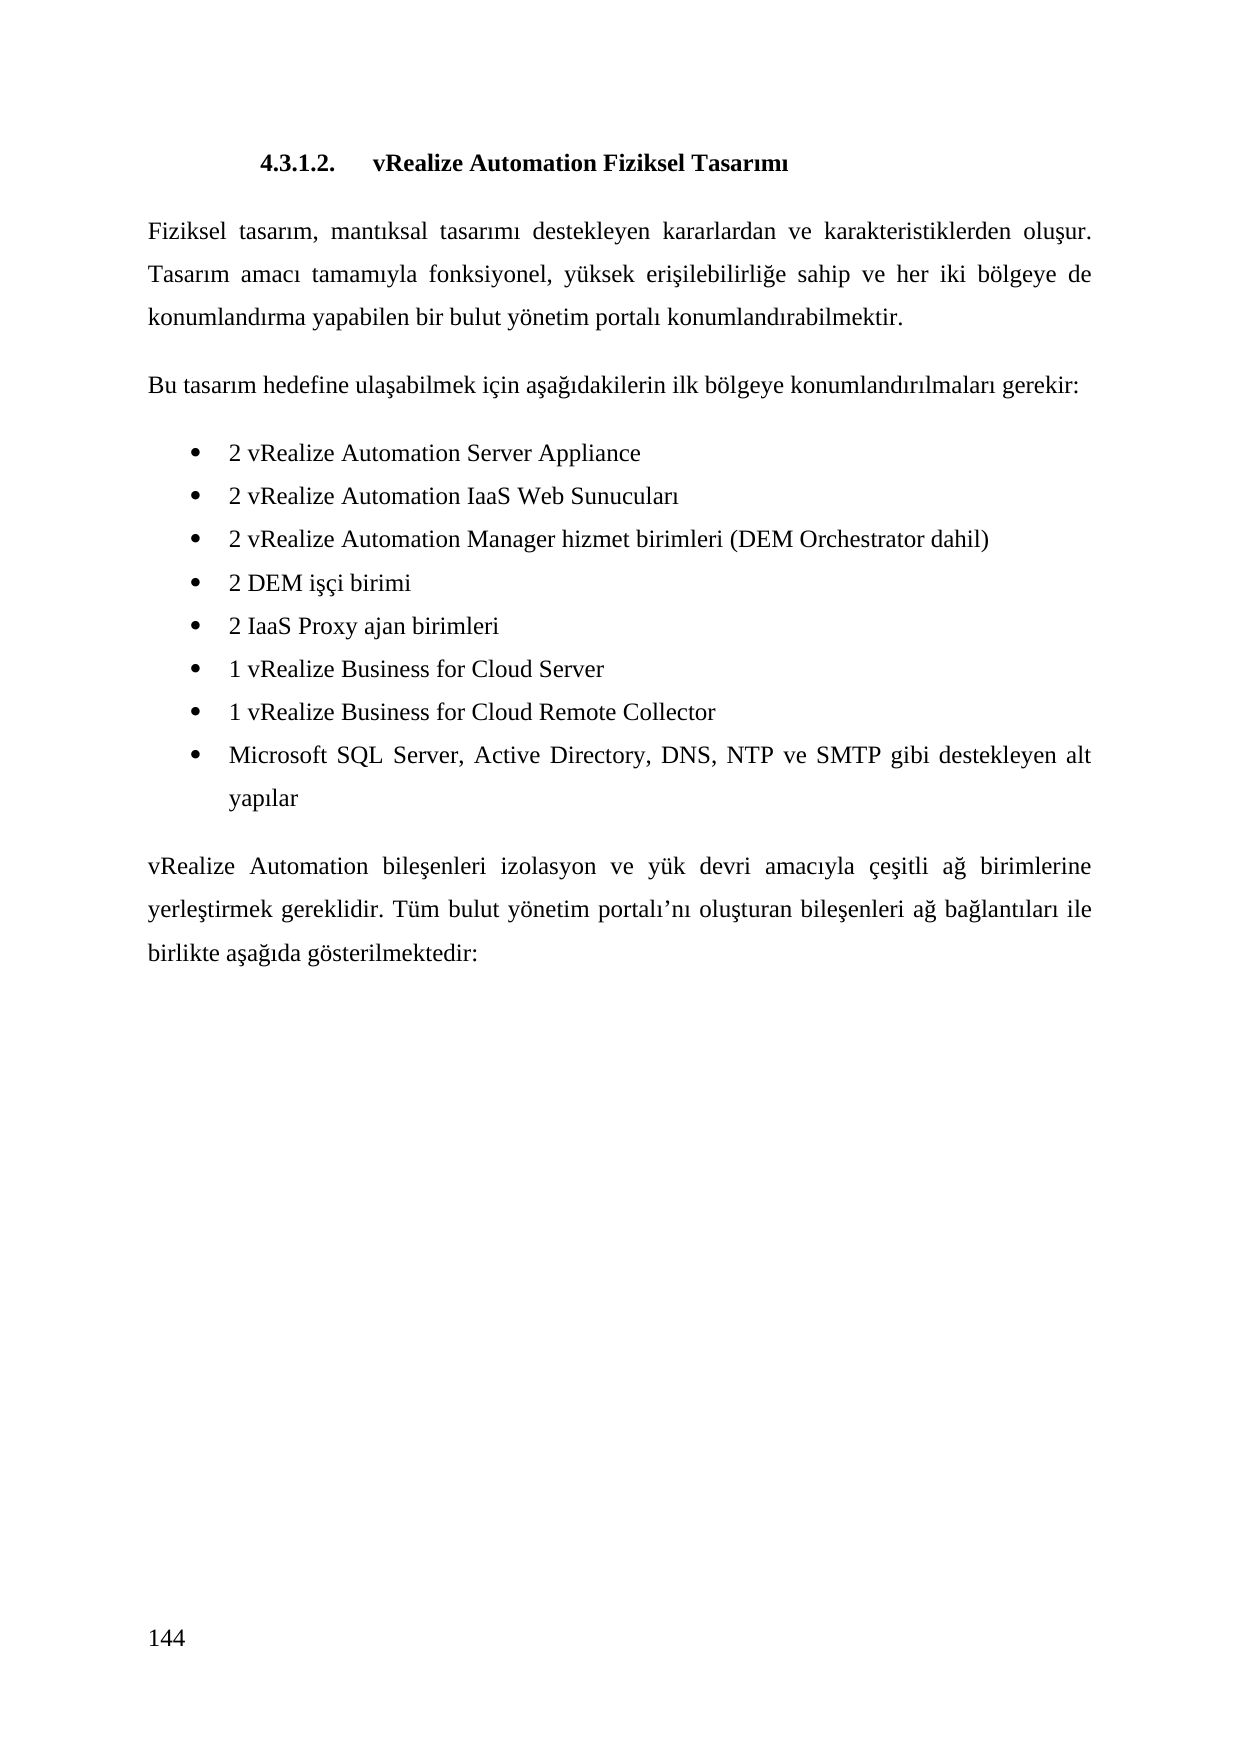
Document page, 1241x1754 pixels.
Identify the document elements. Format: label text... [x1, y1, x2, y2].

list 2 vRealize Automation IaaS Web Sunucuları [191, 481, 1093, 510]
list 2 DEM işçi birimi [191, 568, 1093, 596]
list 2 vRealize Automation Server Appliance [191, 438, 1093, 467]
text Bu tasarım hedefine ulaşabilmek için aşağıdakilerin ilk bölgeye konumlandırılmaları gerekir: [148, 370, 1093, 399]
list 1 vRealize Business for Cloud Remote Collector [191, 697, 1093, 726]
list 2 vRealize Automation Manager hizmet birimleri (DEM Orchestrator dahil) [191, 524, 1093, 553]
text Fiziksel tasarım, mantıksal tasarımı destekleyen kararlardan ve karakteristiklerden oluşur. Tasarım amacı tamamıyla fonksiyonel, yüksek erişilebilirliğe sahip ve her iki bölgeye de konumlandırma yapabilen bir bulut yönetim portalı konumlandırabilmektir. [148, 216, 1093, 331]
list Microsoft SQL Server, Active Directory, DNS, NTP ve SMTP gibi destekleyen alt yapılar [191, 740, 1093, 812]
list vRealize Automation Fiziksel Tasarımı [260, 148, 1093, 176]
text vRealize Automation bileşenleri izolasyon ve yük devri amacıyla çeşitli ağ birimlerine yerleştirmek gereklidir. Tüm bulut yönetim portalı’nı oluşturan bileşenleri ağ bağlantıları ile birlikte aşağıda gösterilmektedir: [148, 851, 1093, 966]
list 2 IaaS Proxy ajan birimleri [191, 611, 1093, 639]
list 1 vRealize Business for Cloud Server [191, 654, 1093, 683]
